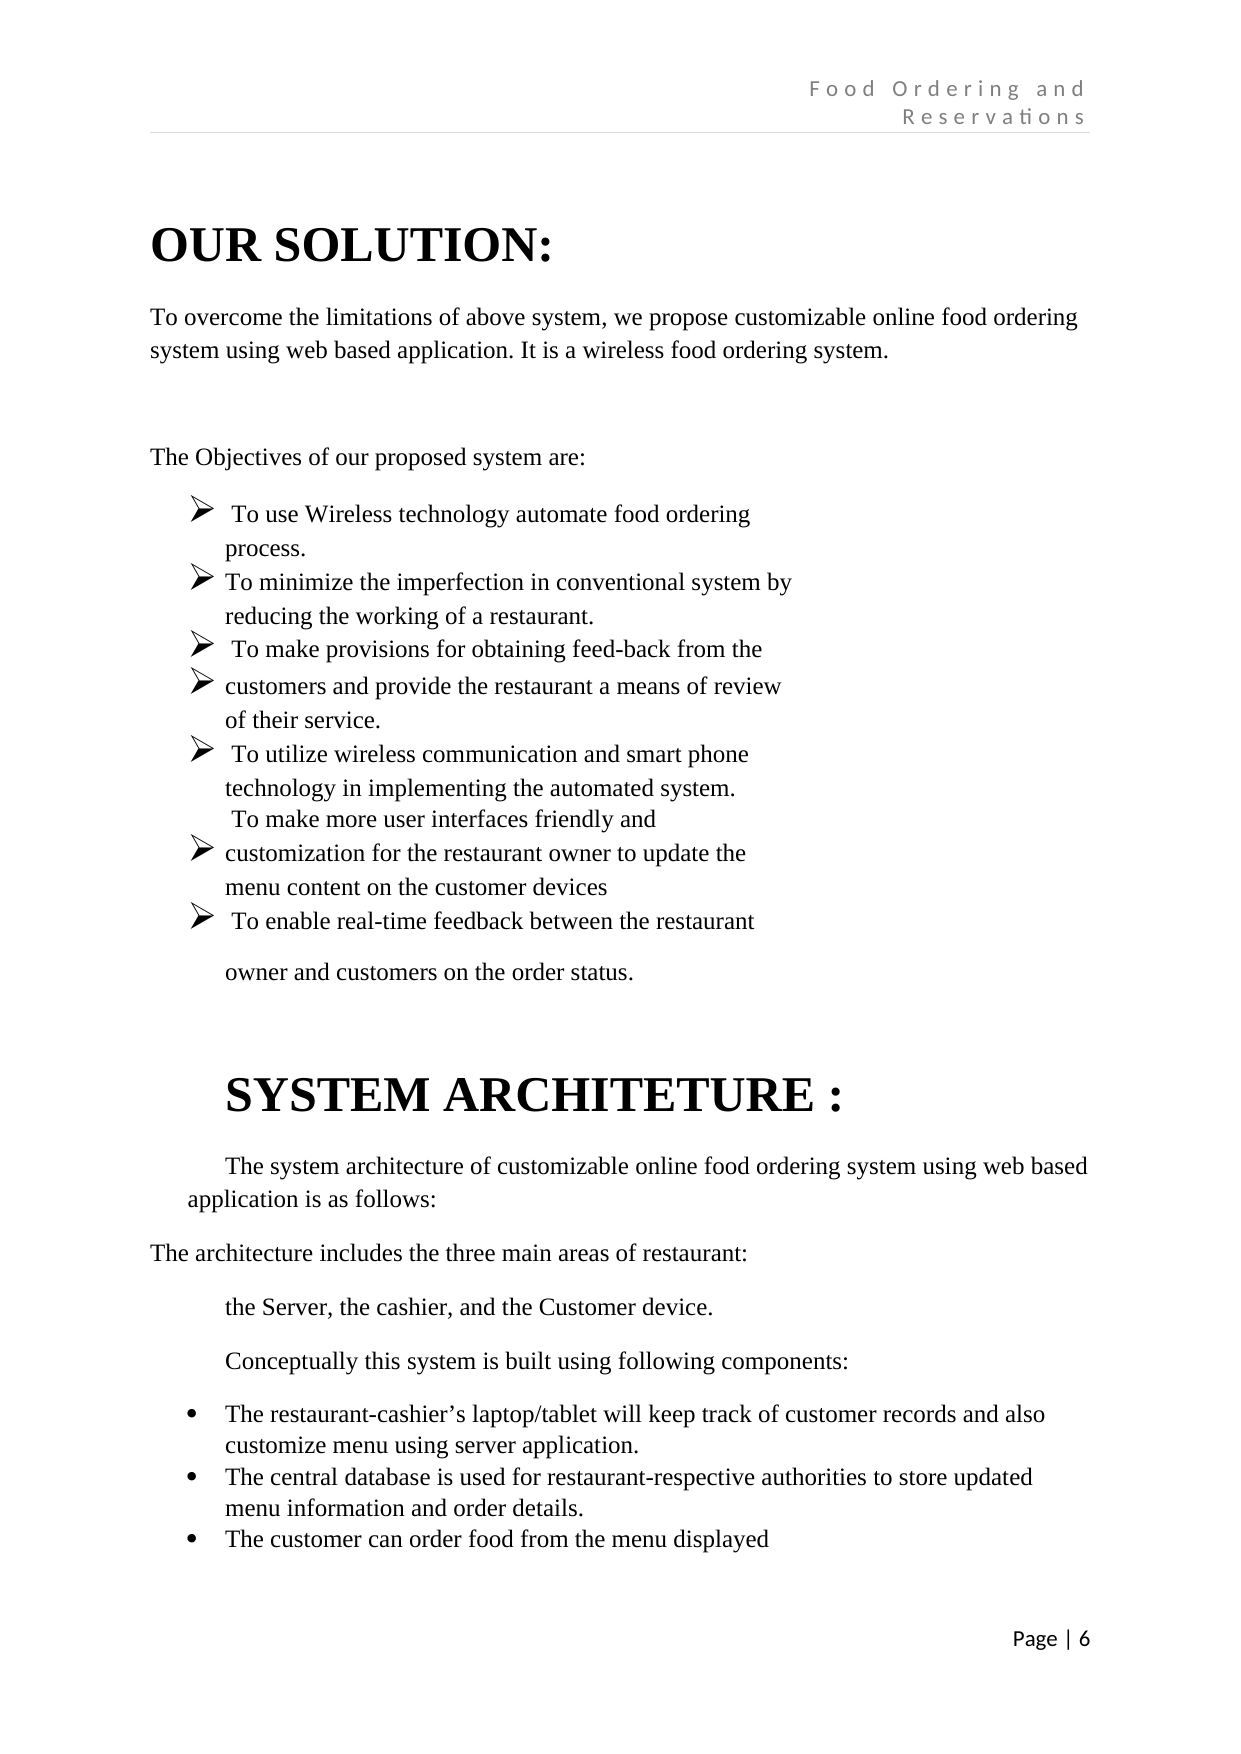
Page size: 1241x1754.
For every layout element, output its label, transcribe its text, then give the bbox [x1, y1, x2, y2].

list The central database is used for restaurant-respective authorities to store updated menu information and order details. [187, 1462, 1090, 1521]
list To utilize wireless communication and smart phone [187, 736, 1090, 771]
text The system architecture of customizable online food ordering system using web based application is as follows: [187, 1151, 1090, 1213]
list The restaurant-cashier’s laptop/tablet will keep track of customer records and also customize menu using server application. [187, 1399, 1090, 1459]
text OUR SOLUTION: [150, 215, 1090, 272]
list customization for the restaurant owner to update the [187, 835, 1090, 869]
text Conceptually this system is built using following components: [187, 1346, 1090, 1374]
list To enable real-time feedback between the restaurant [187, 903, 1090, 937]
list menu content on the customer devices [225, 872, 1090, 901]
text The architecture includes the three main areas of restaurant: [150, 1238, 1090, 1267]
text To overcome the limitations of above system, we propose customizable online food ordering system using web based application. It is a wireless food ordering system. [150, 302, 1090, 363]
list To make more user interfaces friendly and [225, 804, 1090, 833]
list reducing the working of a restaurant. [225, 601, 1090, 629]
text the Server, the cashier, and the Customer device. [187, 1292, 1090, 1321]
text SYSTEM ARCHITETURE : [187, 1064, 1090, 1122]
list technology in implementing the automated system. [225, 773, 1090, 802]
text The Objectives of our proposed system are: [150, 442, 1090, 471]
list of their service. [225, 705, 1090, 734]
text owner and customers on the order status. [187, 957, 1090, 985]
list To make provisions for obtaining feed-back from the [187, 632, 1090, 666]
list customers and provide the restaurant a means of review [187, 669, 1090, 703]
list process. [225, 533, 1090, 562]
list The customer can order food from the menu displayed [187, 1524, 1090, 1552]
list To minimize the imperfection in conventional system by [187, 564, 1090, 598]
list To use Wireless technology automate food ordering [187, 496, 1090, 530]
